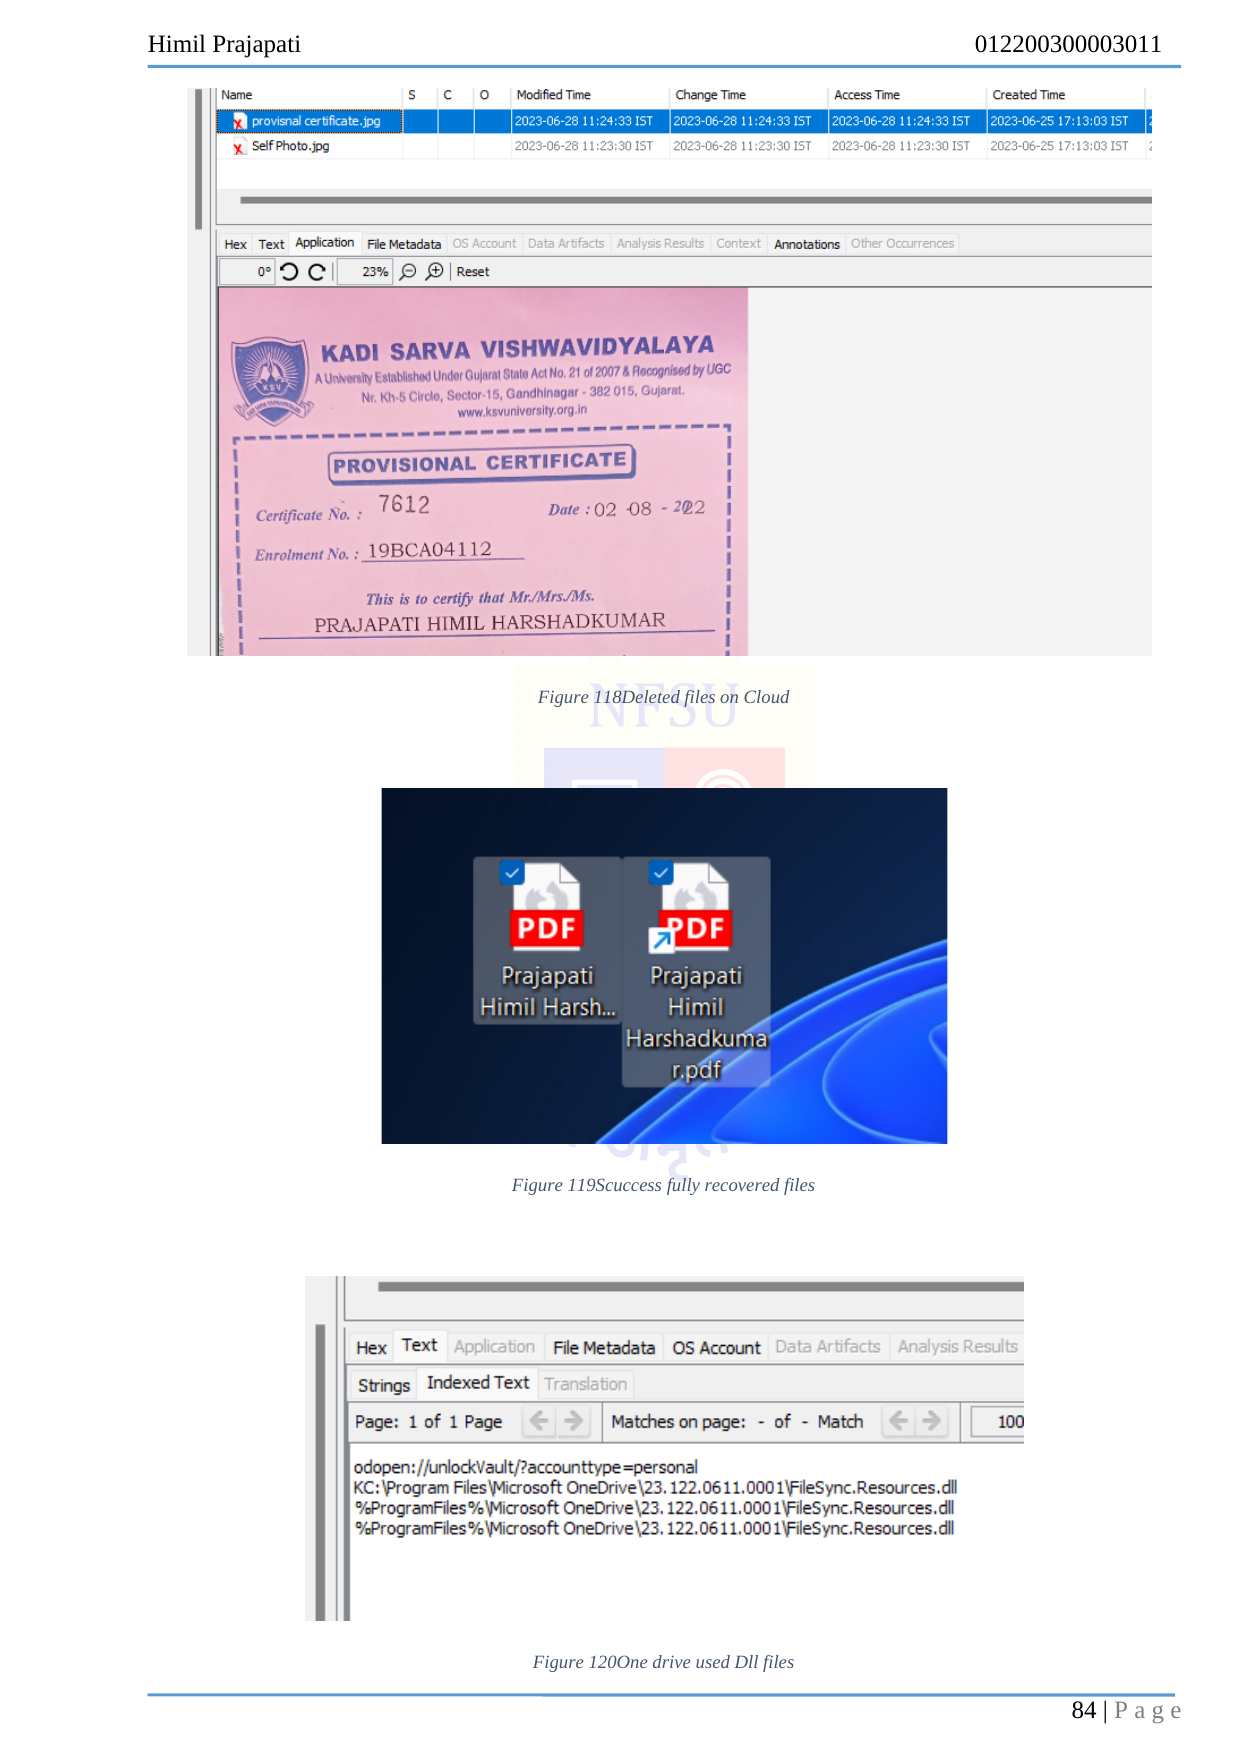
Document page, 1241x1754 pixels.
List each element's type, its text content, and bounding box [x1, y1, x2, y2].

picture [305, 1276, 1024, 1621]
picture [177, 88, 1152, 656]
picture [381, 788, 948, 1144]
